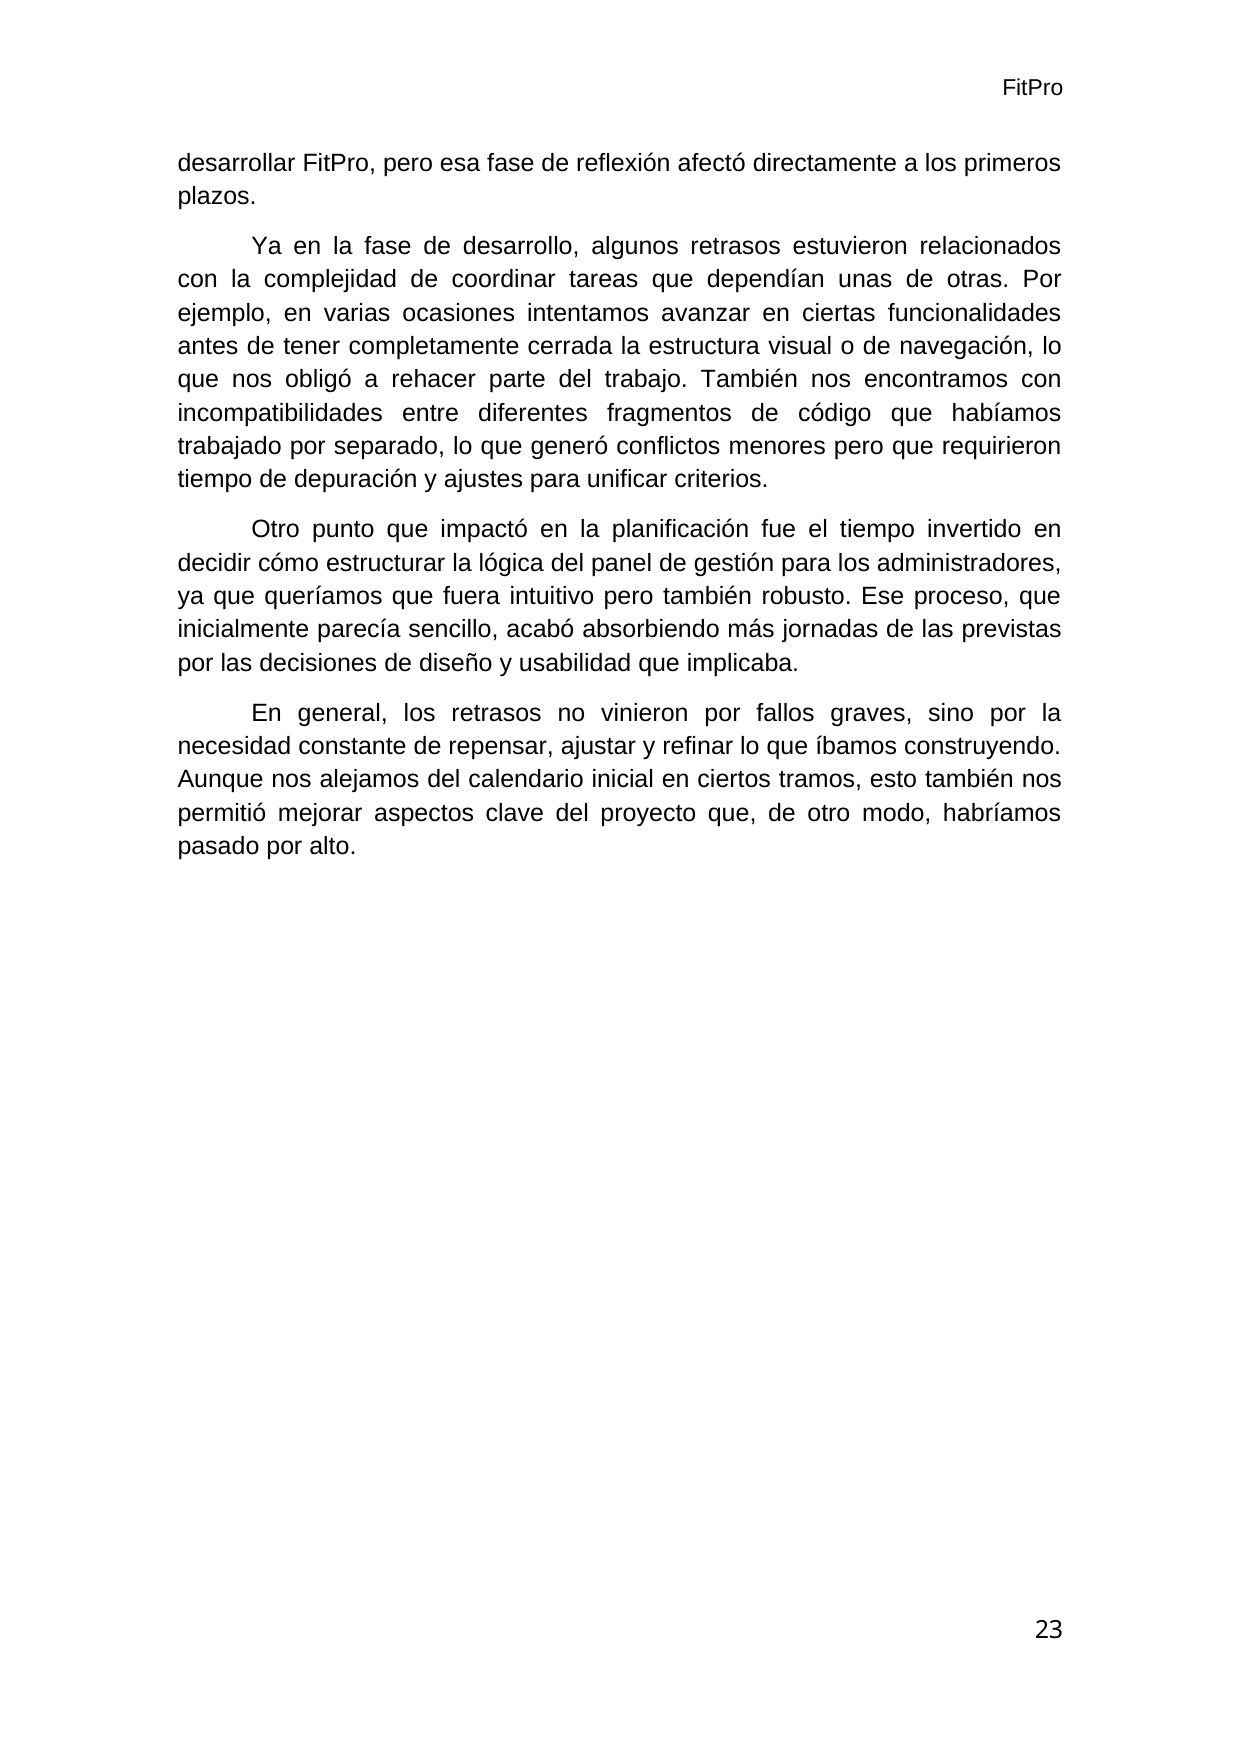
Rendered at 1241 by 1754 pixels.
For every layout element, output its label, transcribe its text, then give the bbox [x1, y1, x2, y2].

text Otro punto que impactó en la planificación fue el tiempo invertido en decidir cómo estructurar la lógica del panel de gestión para los administradores, ya que queríamos que fuera intuitivo pero también robusto. Ese proceso, que inicialmente parecía sencillo, acabó absorbiendo más jornadas de las previstas por las decisiones de diseño y usabilidad que implicaba. [177, 514, 1063, 676]
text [177, 148, 1063, 210]
text En general, los retrasos no vinieron por fallos graves, sino por la necesidad constante de repensar, ajustar y refinar lo que íbamos construyendo. Aunque nos alejamos del calendario inicial en ciertos tramos, esto también nos permitió mejorar aspectos clave del proyecto que, de otro modo, habríamos pasado por alto. [177, 698, 1063, 860]
text Ya en la fase de desarrollo, algunos retrasos estuvieron relacionados con la complejidad de coordinar tareas que dependían unas de otras. Por ejemplo, en varias ocasiones intentamos avanzar en ciertas funcionalidades antes de tener completamente cerrada la estructura visual o de navegación, lo que nos obligó a rehacer parte del trabajo. También nos encontramos con incompatibilidades entre diferentes fragmentos de código que habíamos trabajado por separado, lo que generó conflictos menores pero que requirieron tiempo de depuración y ajustes para unificar criterios. [177, 231, 1063, 493]
